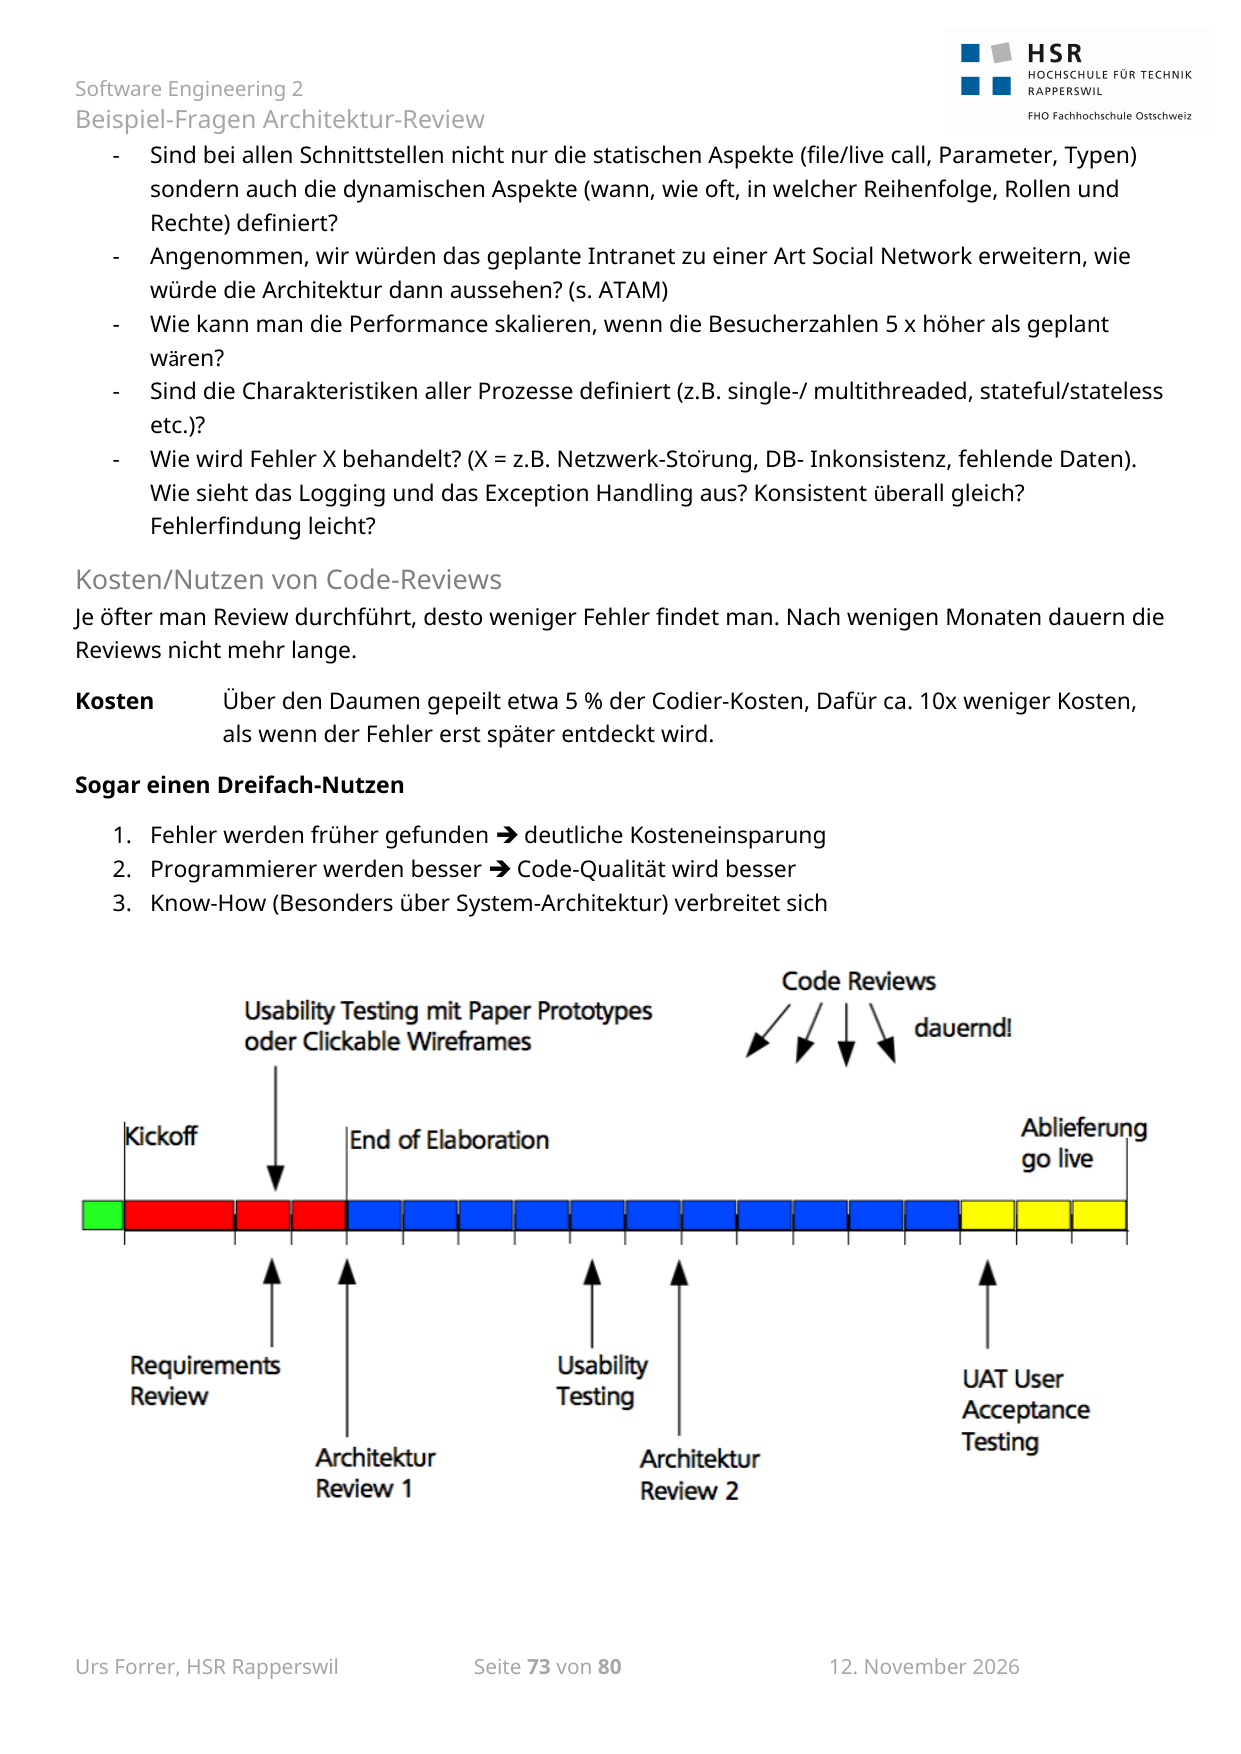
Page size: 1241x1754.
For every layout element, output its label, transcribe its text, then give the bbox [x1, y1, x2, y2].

subtitle Beispiel-Fragen Architektur-Review [75, 102, 1165, 136]
list Programmierer werden besser Code-Qualität wird besser [112, 853, 1165, 884]
list Know-How (Besonders über System-Architektur) verbreitet sich [112, 887, 1165, 918]
text Kosten Über den Daumen gepeilt etwa 5 % der Codier-Kosten, Dafür ca. 10x weniger Kosten, als wenn der Fehler erst später entdeckt wird. [75, 684, 1165, 749]
picture [75, 937, 1166, 1532]
list Sind bei allen Schnittstellen nicht nur die statischen Aspekte (file/live call, Parameter, Typen) sondern auch die dynamischen Aspekte (wann, wie oft, in welcher Reihenfolge, Rollen und Rechte) definiert? [112, 139, 1165, 238]
list Fehler werden früher gefunden deutliche Kosteneinsparung [112, 819, 1165, 850]
list Angenommen, wir würden das geplante Intranet zu einer Art Social Network erweitern, wie würde die Architektur dann aussehen? (s. ATAM) [112, 240, 1165, 305]
list Wie kann man die Performance skalieren, wenn die Besucherzahlen 5 x höher als geplant wären? [112, 308, 1165, 373]
list Sind die Charakteristiken aller Prozesse definiert (z.B. single-/ multithreaded, stateful/stateless etc.)? [112, 375, 1165, 440]
picture [943, 29, 1210, 134]
subtitle Kosten/Nutzen von Code-Reviews [75, 561, 1165, 597]
list Wie wird Fehler X behandelt? (X = z.B. Netzwerk-Störung, DB- Inkonsistenz, fehlende Daten). Wie sieht das Logging und das Exception Handling aus? Konsistent überall gleich? Fehlerfindung leicht? [112, 443, 1165, 541]
text Je öfter man Review durchführt, desto weniger Fehler findet man. Nach wenigen Monaten dauern die Reviews nicht mehr lange. [75, 600, 1165, 665]
text Sogar einen Dreifach-Nutzen [75, 769, 1165, 800]
